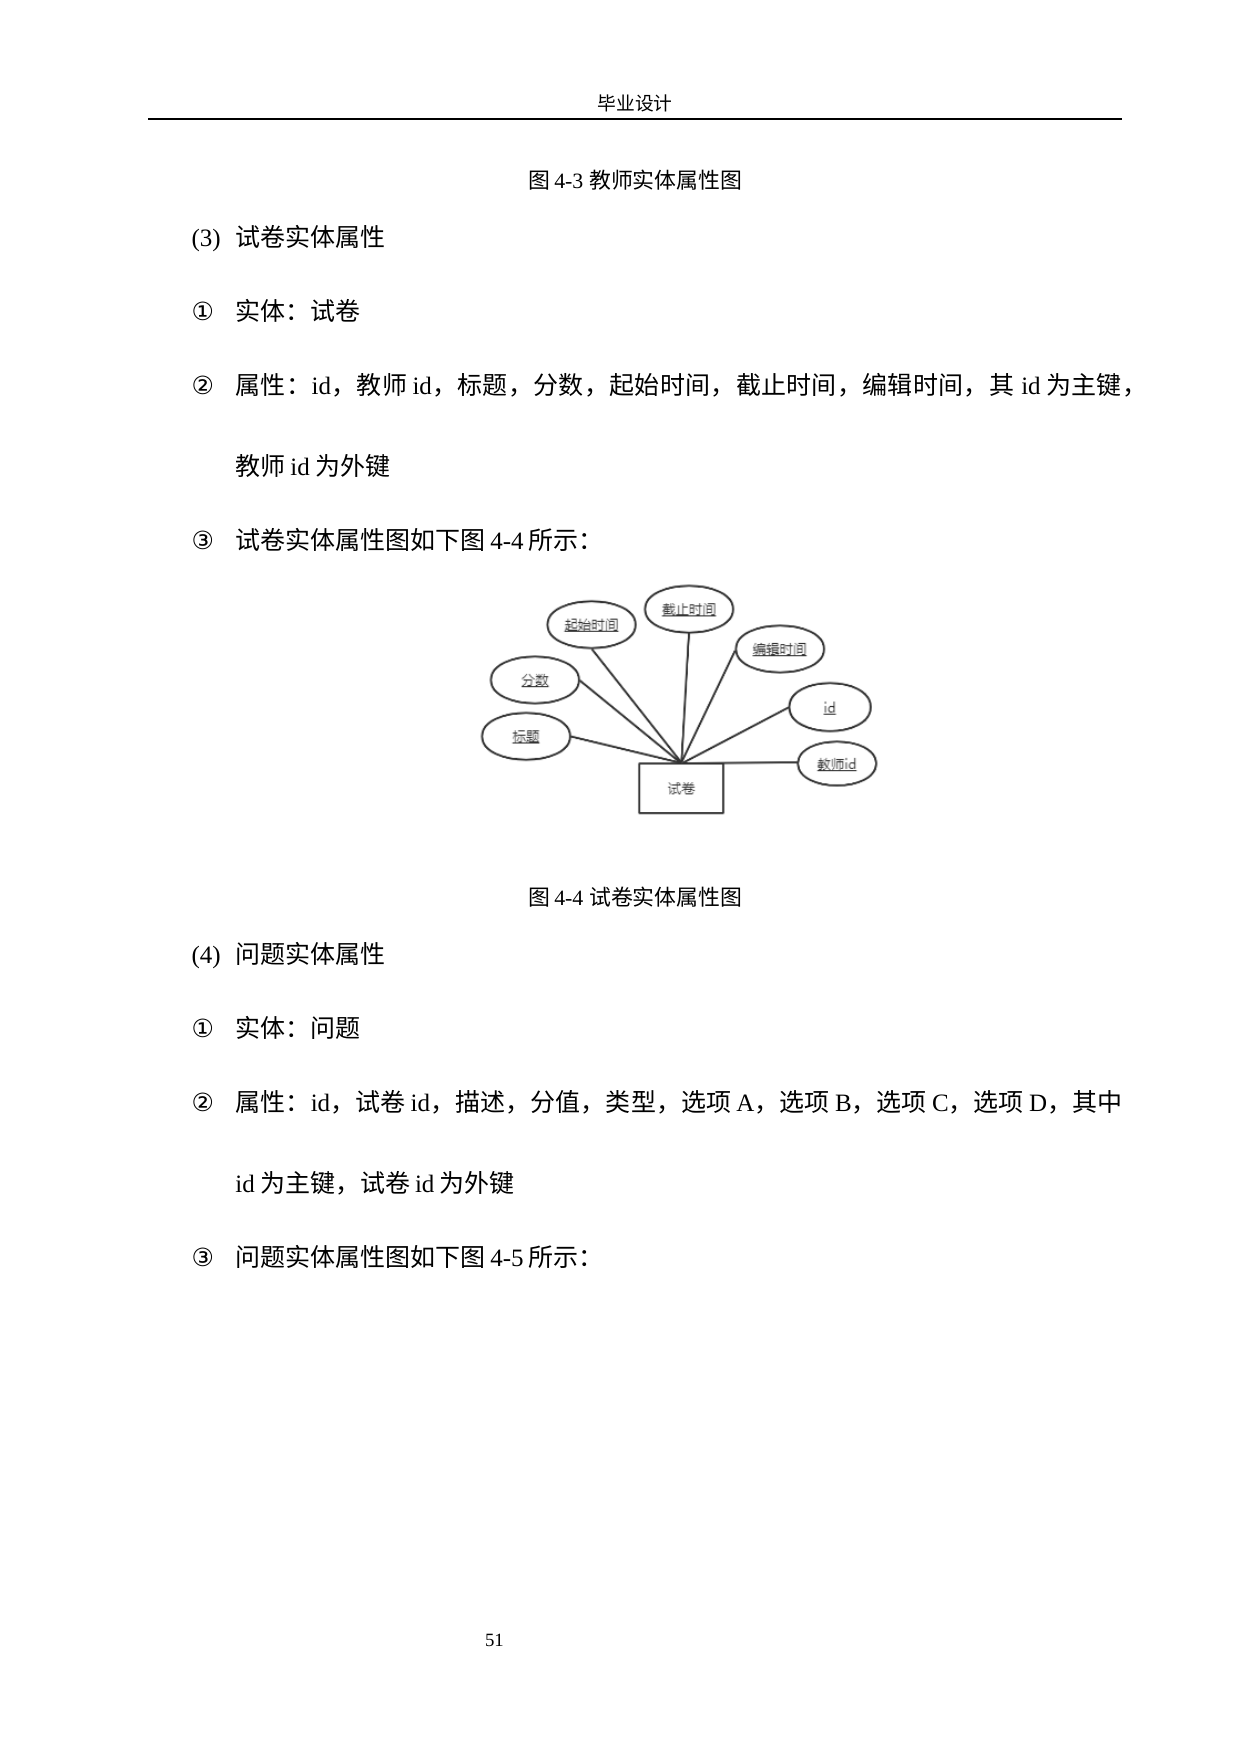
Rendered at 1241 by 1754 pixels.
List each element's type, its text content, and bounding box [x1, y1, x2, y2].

list 属性：id，试卷id，描述，分值，类型，选项A，选项B，选项C，选项D，其中id为主键，试卷id为外键 [191, 1068, 1122, 1214]
list 问题实体属性图如下图4-5所示： [191, 1223, 1122, 1288]
list 实体：试卷 [191, 277, 1122, 342]
list 属性：id，教师id，标题，分数，起始时间，截止时间，编辑时间，其id为主键，教师id为外键 [191, 351, 1122, 497]
list 试卷实体属性 [191, 203, 1122, 268]
list 试卷实体属性图如下图4-4所示： [191, 506, 1122, 571]
text 图4-3 教师实体属性图 [148, 162, 1122, 195]
picture [455, 580, 903, 853]
list 实体：问题 [191, 994, 1122, 1059]
text 图4-4 试卷实体属性图 [148, 879, 1122, 912]
list 问题实体属性 [191, 920, 1122, 985]
